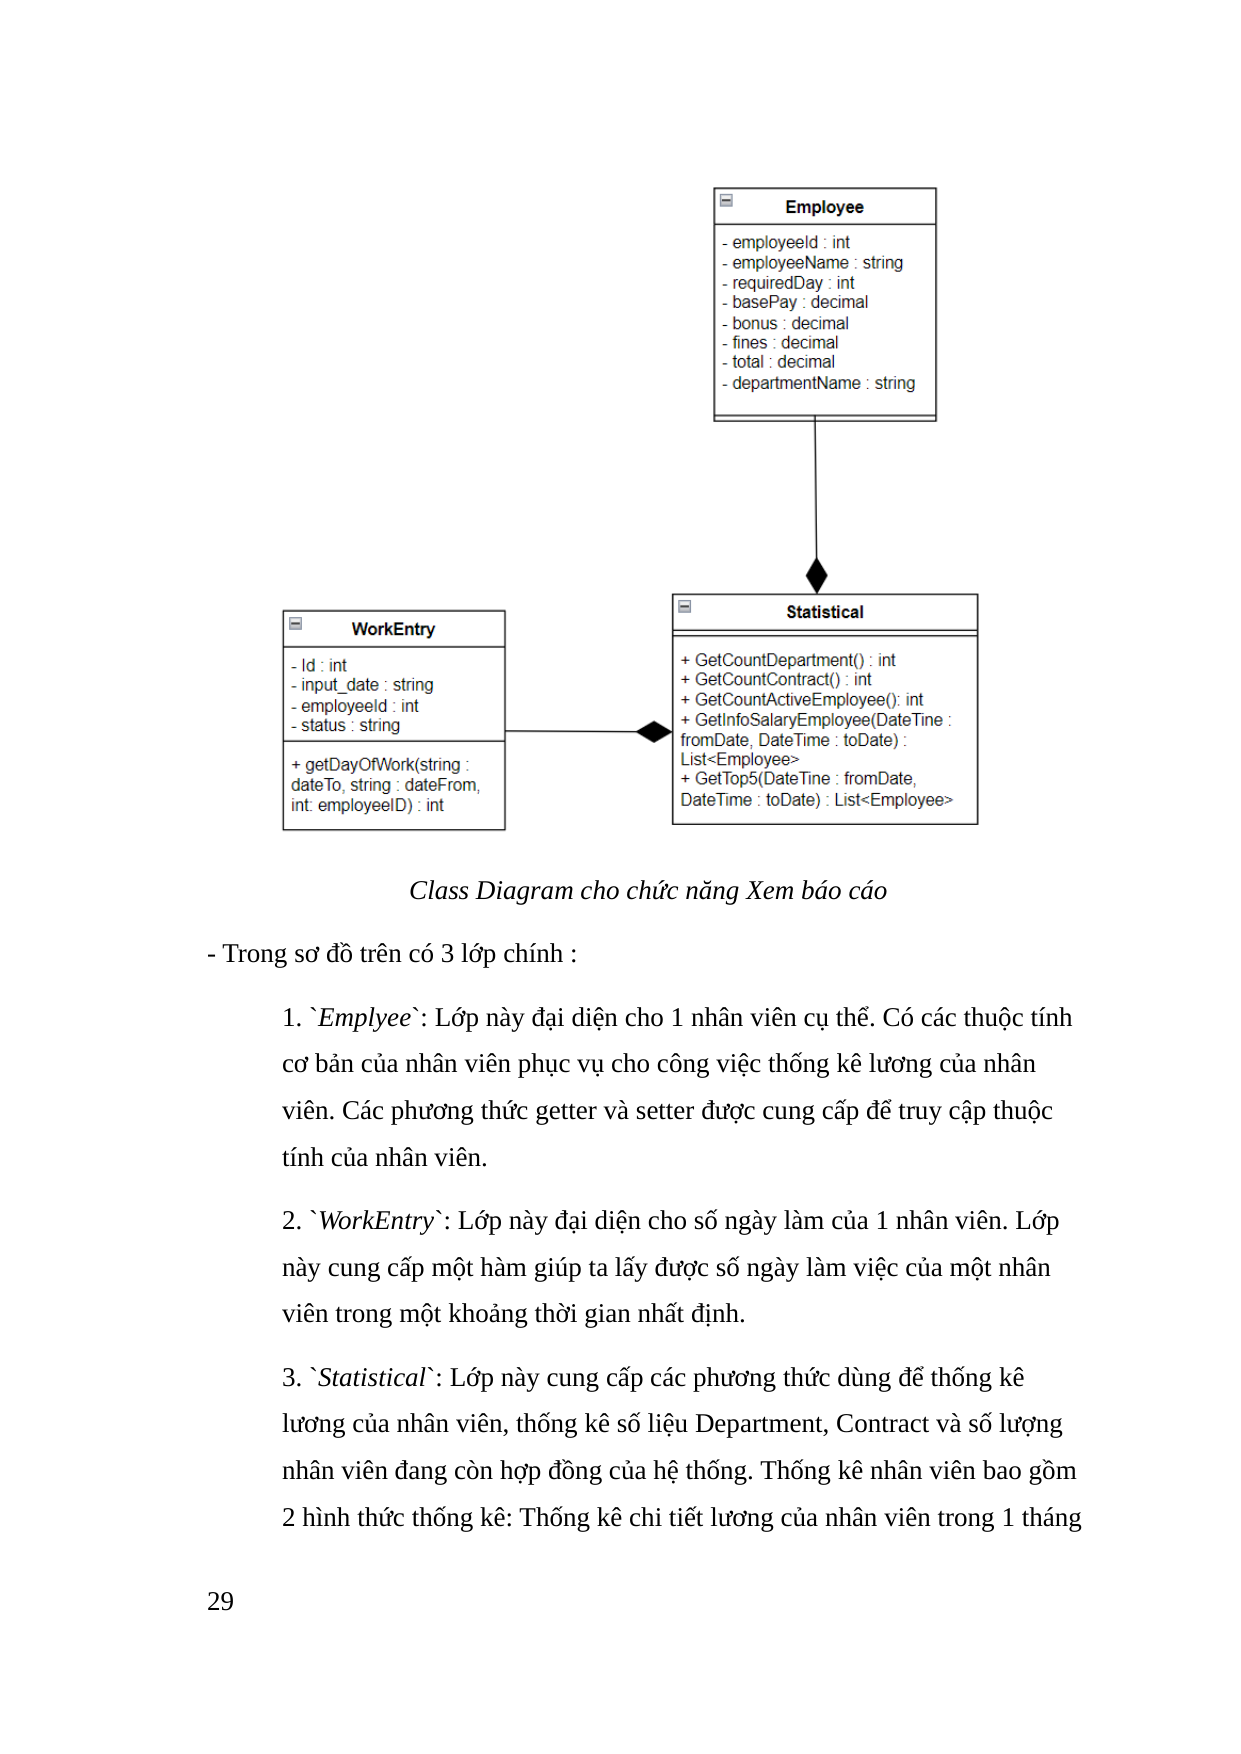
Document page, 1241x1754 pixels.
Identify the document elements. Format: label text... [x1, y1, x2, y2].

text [282, 1361, 1092, 1532]
text - Trong sơ đồ trên có 3 lớp chính : [207, 937, 1092, 968]
picture [206, 147, 1093, 842]
text Class Diagram cho chức năng Xem báo cáo [207, 874, 1092, 905]
text 1. `Emplyee`: Lớp này đại diện cho 1 nhân viên cụ thể. Có các thuộc tính cơ bản của nhân viên phục vụ cho công việc thống kê lương của nhân viên. Các phương thức getter và setter được cung cấp để truy cập thuộc tính của nhân viên. [282, 1001, 1092, 1172]
text 2. `WorkEntry`: Lớp này đại diện cho số ngày làm của 1 nhân viên. Lớp này cung cấp một hàm giúp ta lấy được số ngày làm việc của một nhân viên trong một khoảng thời gian nhất định. [282, 1204, 1092, 1328]
